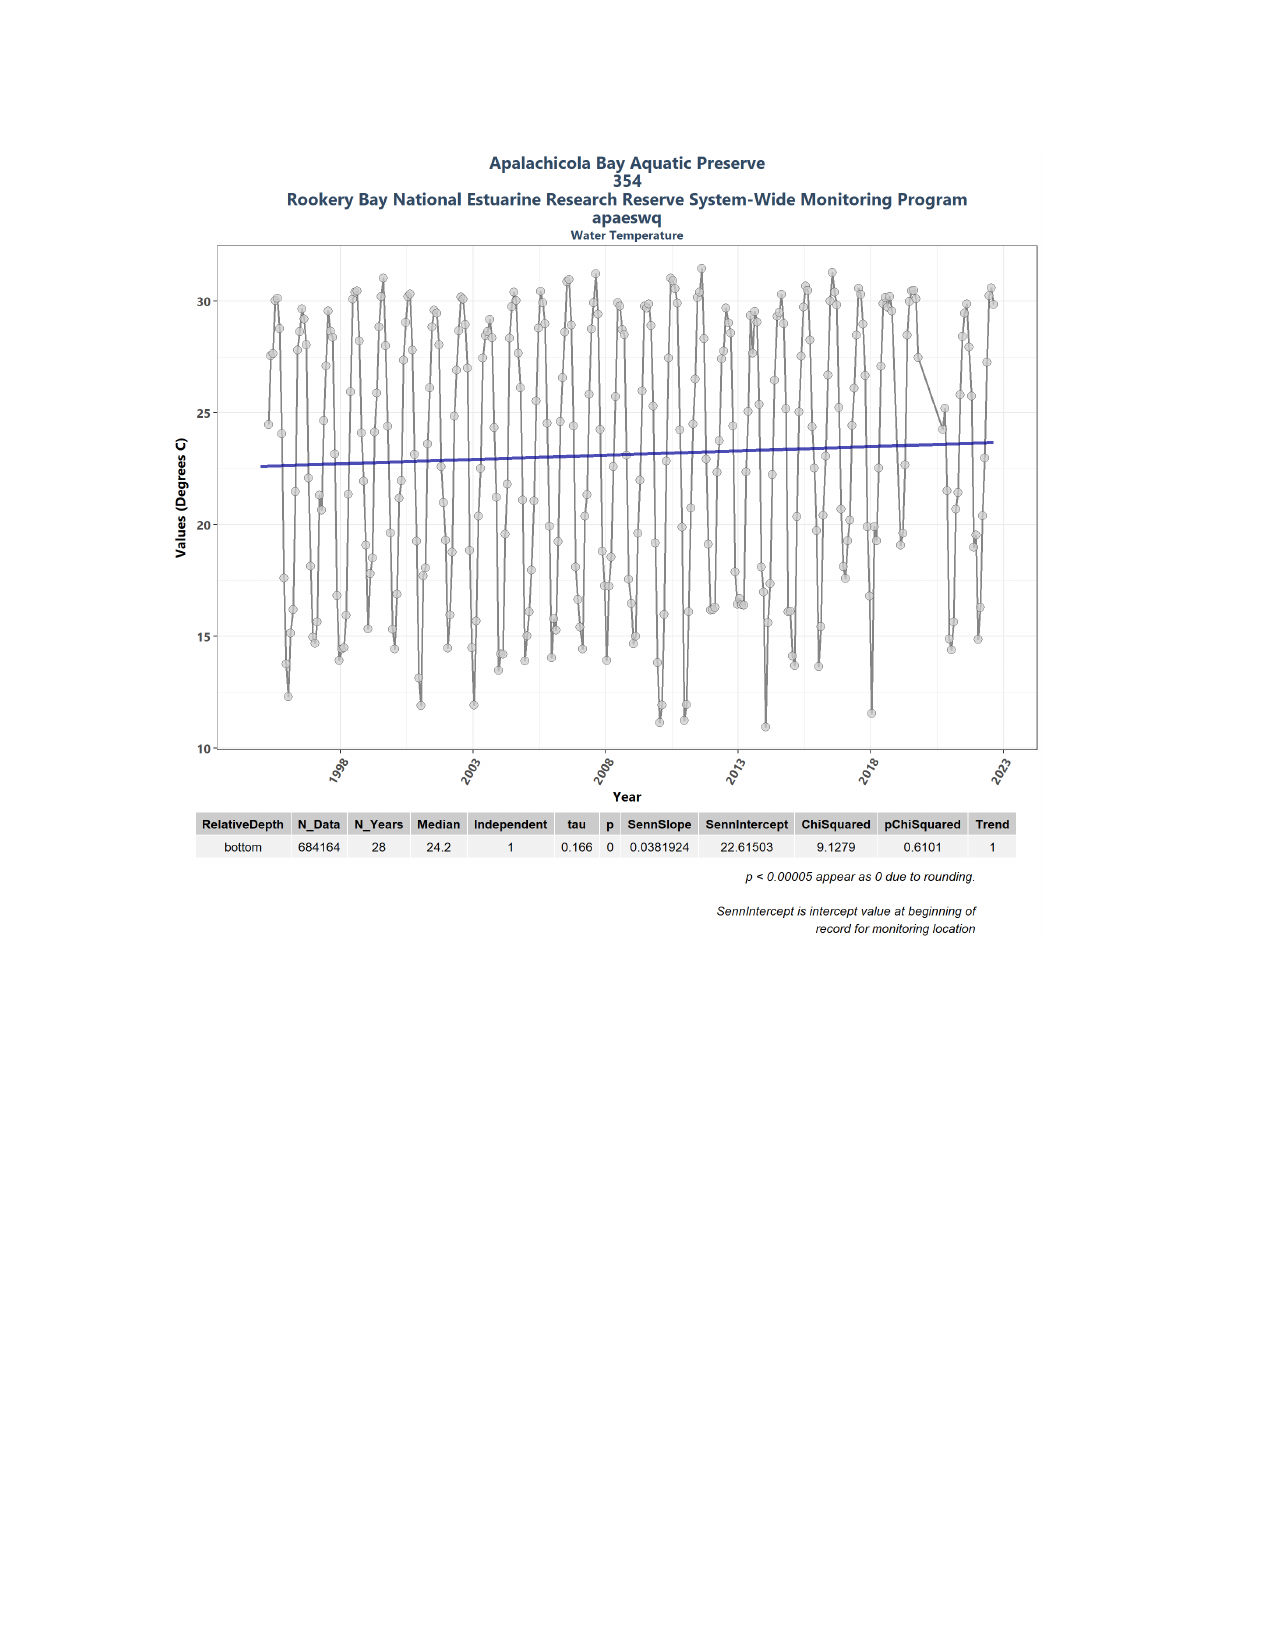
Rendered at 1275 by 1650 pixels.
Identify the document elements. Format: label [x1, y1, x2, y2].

picture [168, 150, 1044, 938]
